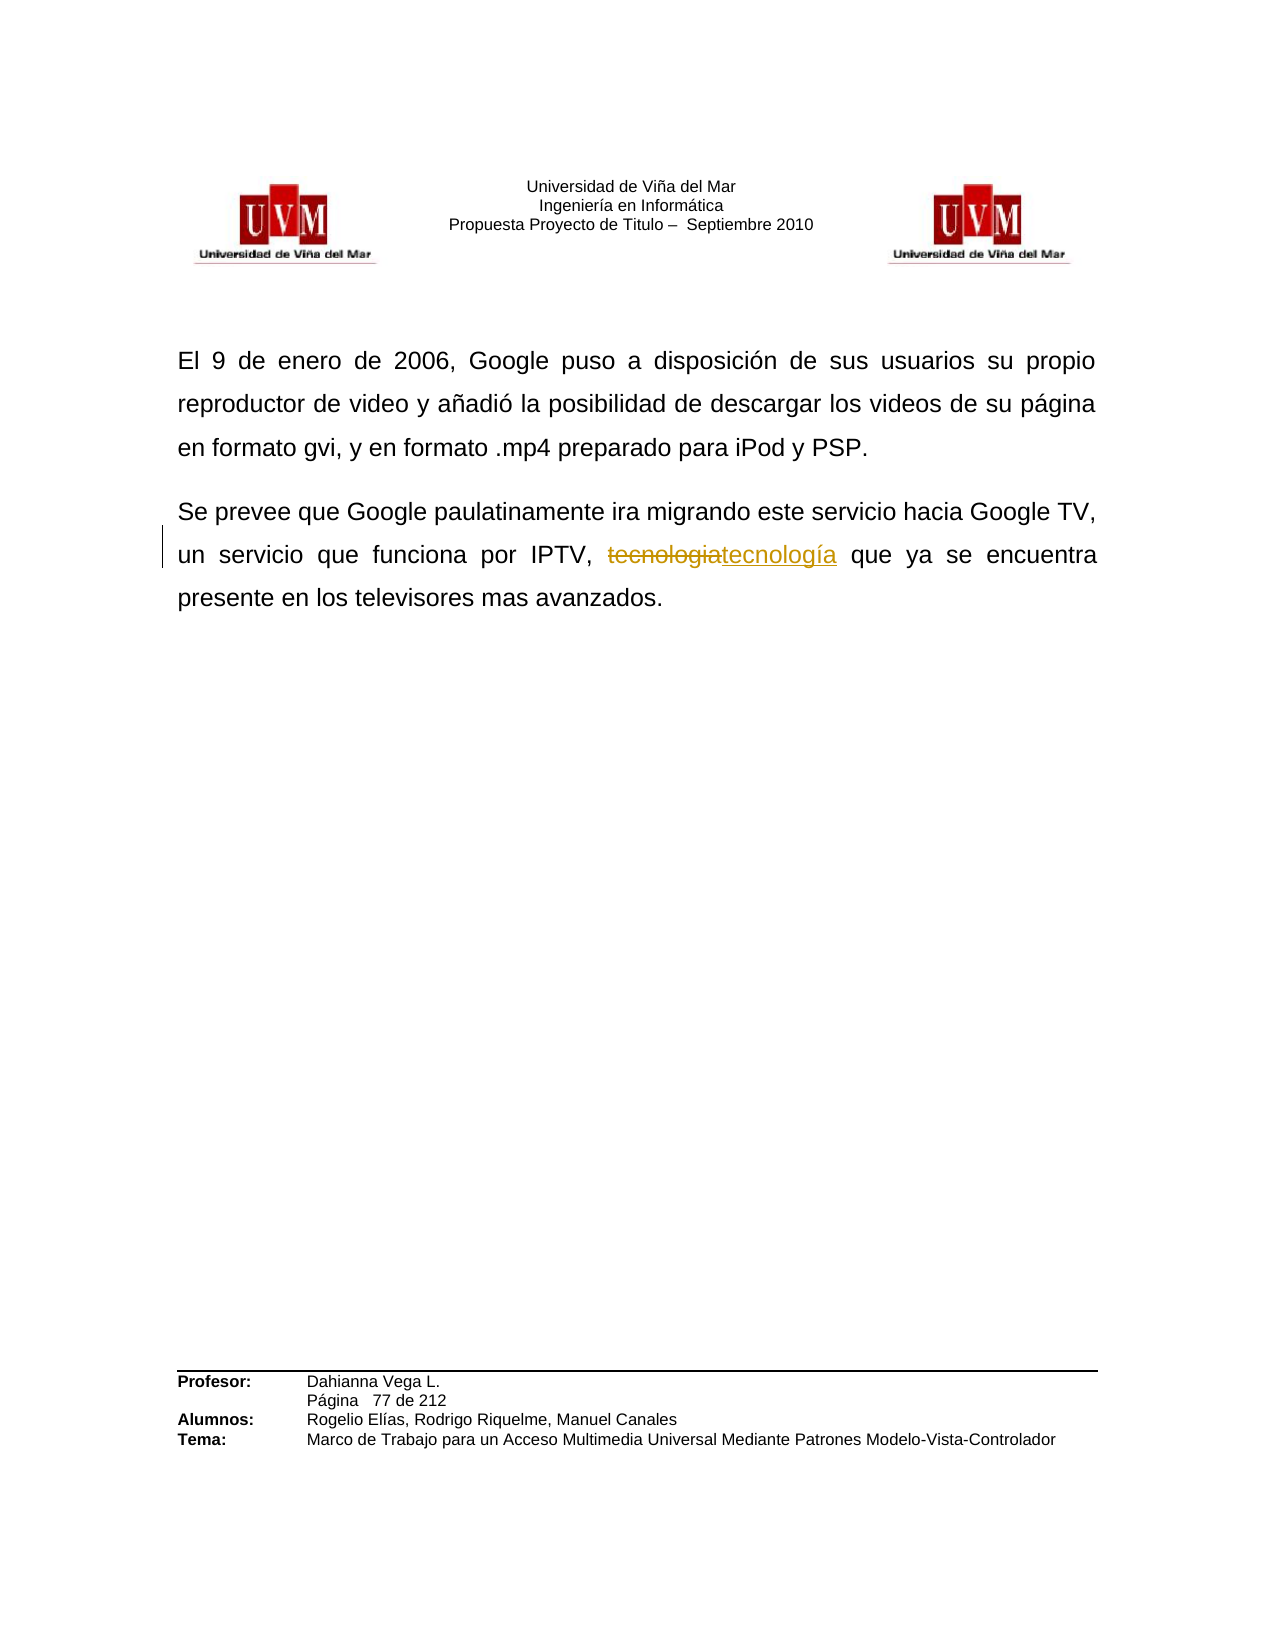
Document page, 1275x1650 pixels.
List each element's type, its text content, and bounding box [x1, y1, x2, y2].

text Se prevee que Google paulatinamente ira migrando este servicio hacia Google TV, un servicio que funciona por IPTV, que ya se encuentra presente en los televisores mas avanzados. [177, 497, 1098, 612]
picture [177, 176, 390, 267]
text El 9 de enero de 2006, Google puso a disposición de sus usuarios su propio reproductor de video y añadió la posibilidad de descargar los videos de su página en formato gvi, y en formato .mp4 preparado para iPod y PSP. [177, 346, 1098, 461]
picture [871, 176, 1084, 267]
